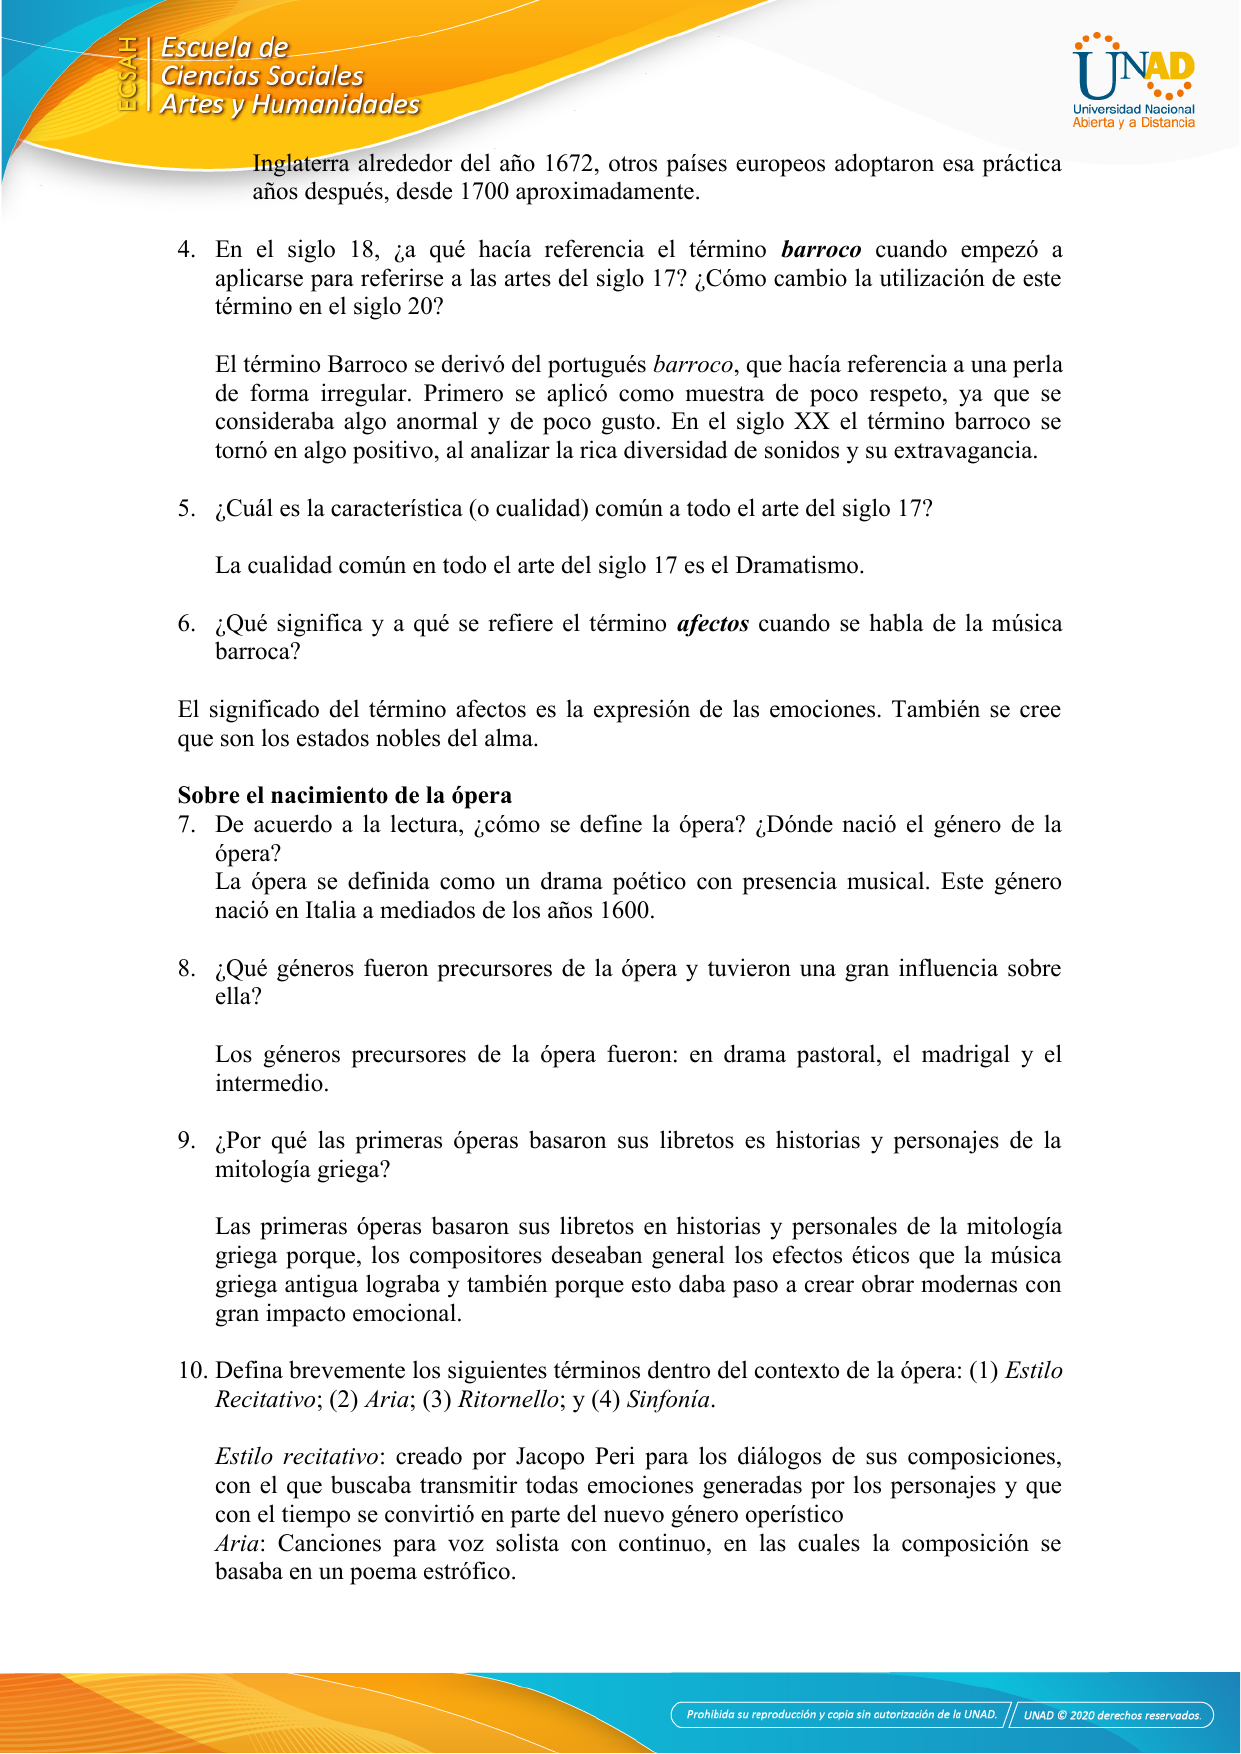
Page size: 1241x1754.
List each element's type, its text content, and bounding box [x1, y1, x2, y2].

list ¿Qué géneros fueron precursores de la ópera y tuvieron una gran influencia sobre ella? [177, 953, 1063, 1010]
list La ópera se definida como un drama poético con presencia musical. Este género nació en Italia a mediados de los años 1600. [215, 866, 1063, 924]
list ¿Qué significa y a qué se refiere el término afectos cuando se habla de la música barroca? [177, 608, 1063, 665]
picture [0, 1623, 1241, 1753]
list Aria: Canciones para voz solista con continuo, en las cuales la composición se basaba en un poema estrófico. [215, 1528, 1063, 1585]
list En el siglo 18, ¿a qué hacía referencia el término barroco cuando empezó a aplicarse para referirse a las artes del siglo 17? ¿Cómo cambio la utilización de este término en el siglo 20? [177, 234, 1063, 320]
picture [1, 0, 1239, 223]
list La cualidad común en todo el arte del siglo 17 es el Dramatismo. [215, 550, 1063, 579]
list Estilo recitativo: creado por Jacopo Peri para los diálogos de sus composiciones, con el que buscaba transmitir todas emociones generadas por los personajes y que con el tiempo se convirtió en parte del nuevo género operístico [215, 1441, 1063, 1528]
list Los géneros precursores de la ópera fueron: en drama pastoral, el madrigal y el intermedio. [215, 1039, 1063, 1096]
list El término Barroco se derivó del portugués barroco, que hacía referencia a una perla de forma irregular. Primero se aplicó como muestra de poco respeto, ya que se consideraba algo anormal y de poco gusto. En el siglo XX el término barroco se tornó en algo positivo, al analizar la rica diversidad de sonidos y su extravagancia. [215, 349, 1063, 464]
list ¿Por qué las primeras óperas basaron sus libretos es historias y personajes de la mitología griega? [177, 1125, 1063, 1183]
text Sobre el nacimiento de la ópera [177, 780, 1063, 809]
text El significado del término afectos es la expresión de las emociones. También se cree que son los estados nobles del alma. [177, 694, 1063, 751]
list ¿Cuál es la característica (o cualidad) común a todo el arte del siglo 17? [177, 493, 1063, 521]
list Defina brevemente los siguientes términos dentro del contexto de la ópera: (1) Estilo Recitativo; (2) Aria; (3) Ritornello; y (4) Sinfonía. [177, 1355, 1063, 1413]
list De acuerdo a la lectura, ¿cómo se define la ópera? ¿Dónde nació el género de la ópera? [177, 809, 1063, 866]
list Las primeras óperas basaron sus libretos en historias y personales de la mitología griega porque, los compositores deseaban general los efectos éticos que la música griega antigua lograba y también porque esto daba paso a crear obrar modernas con gran impacto emocional. [215, 1211, 1063, 1326]
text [252, 148, 1063, 205]
